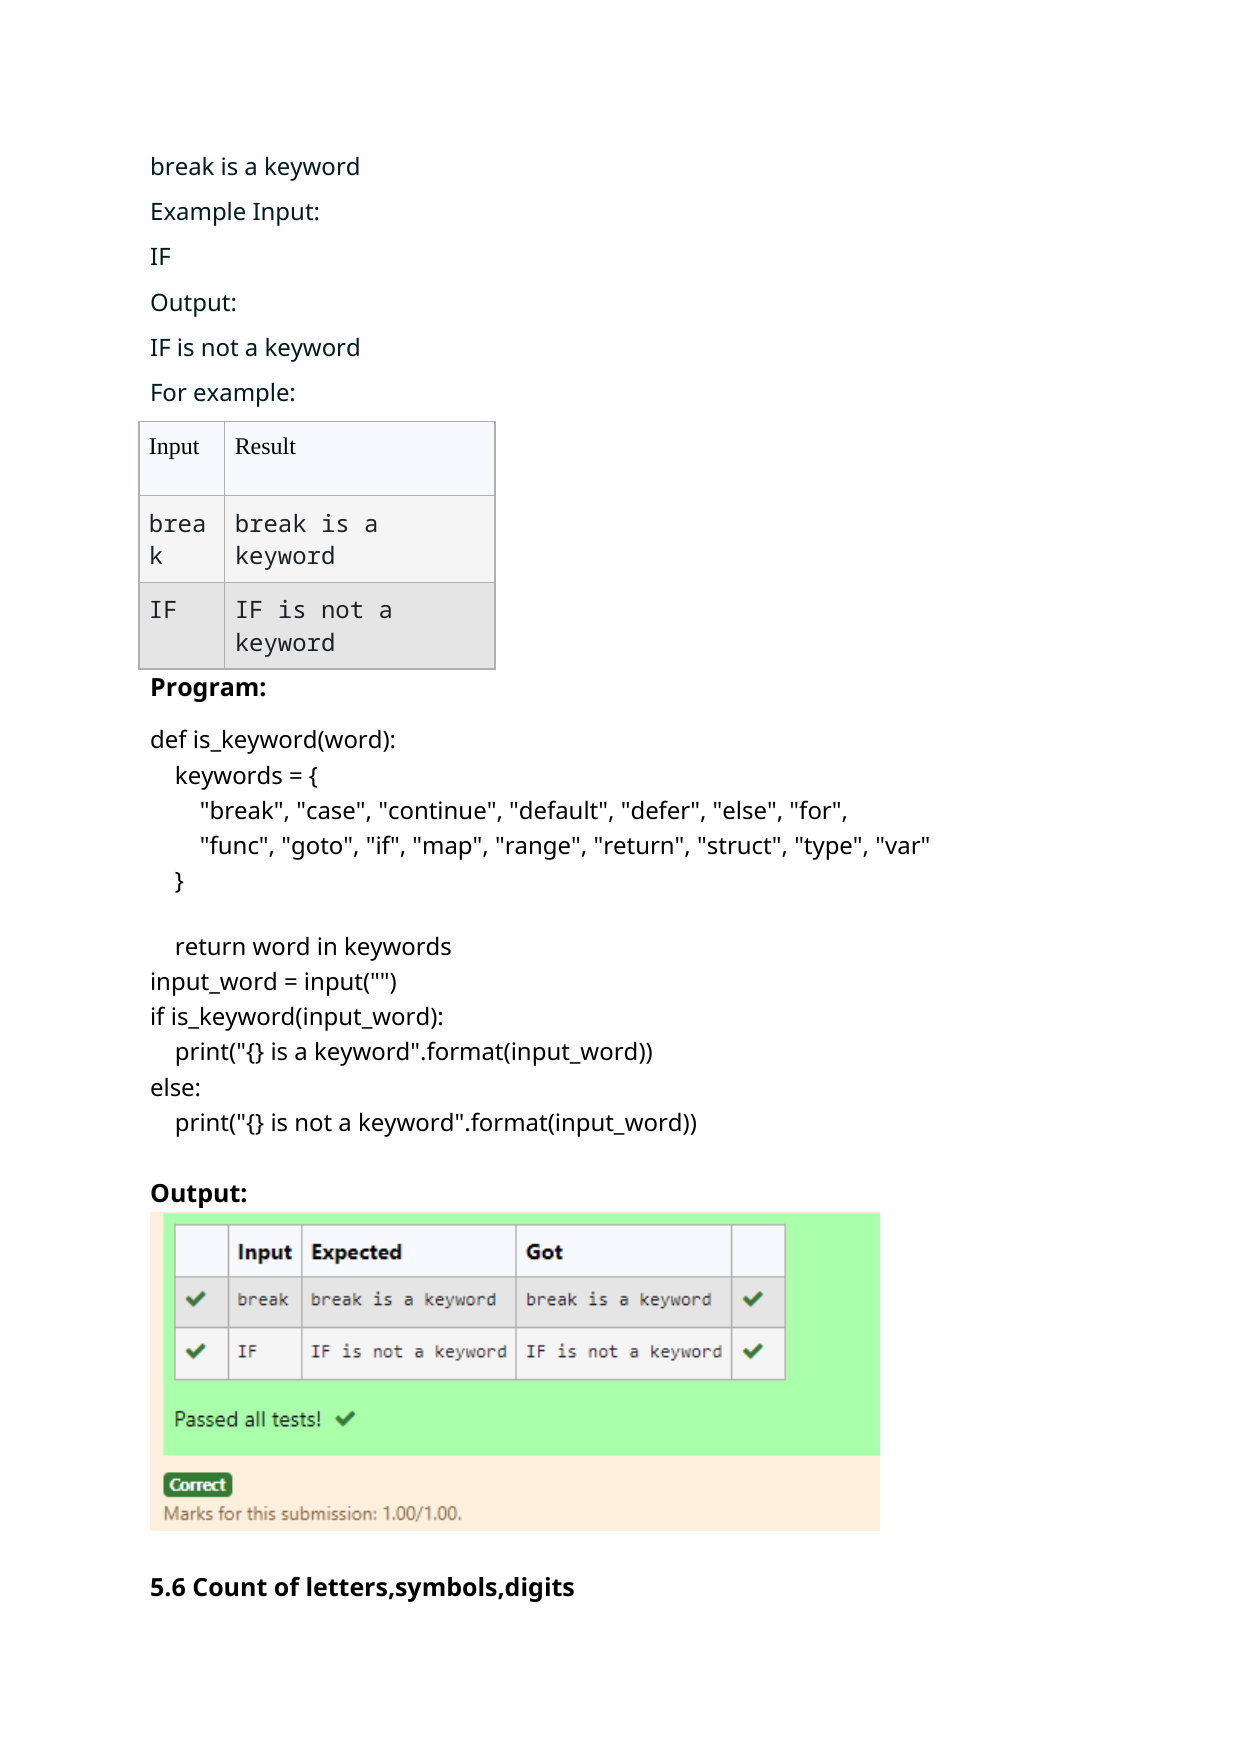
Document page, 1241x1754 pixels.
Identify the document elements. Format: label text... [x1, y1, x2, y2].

text keywords = { [150, 758, 1090, 791]
text return word in keywords [150, 929, 1090, 962]
text if is_keyword(input_word): [150, 1000, 1090, 1033]
text } [150, 864, 1090, 897]
text For example: [150, 376, 1090, 408]
text Example Input: [150, 195, 1090, 228]
text print("{} is not a keyword".format(input_word)) [150, 1106, 1090, 1138]
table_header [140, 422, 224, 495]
text input_word = input("") [150, 965, 1090, 997]
text Program: [150, 670, 1090, 704]
text Output: [150, 285, 1090, 318]
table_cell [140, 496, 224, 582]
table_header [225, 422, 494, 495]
text IF is not a keyword [150, 330, 1090, 363]
text break is a keyword [150, 150, 1090, 183]
picture [150, 1212, 880, 1531]
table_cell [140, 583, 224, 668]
text Output: [150, 1176, 1090, 1210]
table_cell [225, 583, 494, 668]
text "func", "goto", "if", "map", "range", "return", "struct", "type", "var" [150, 829, 1090, 862]
text def is_keyword(word): [150, 723, 1090, 756]
text print("{} is a keyword".format(input_word)) [150, 1035, 1090, 1068]
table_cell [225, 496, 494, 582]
text else: [150, 1070, 1090, 1103]
text 5.6 Count of letters,symbols,digits [150, 1569, 1090, 1603]
text "break", "case", "continue", "default", "defer", "else", "for", [150, 794, 1090, 826]
text IF [150, 240, 1090, 273]
